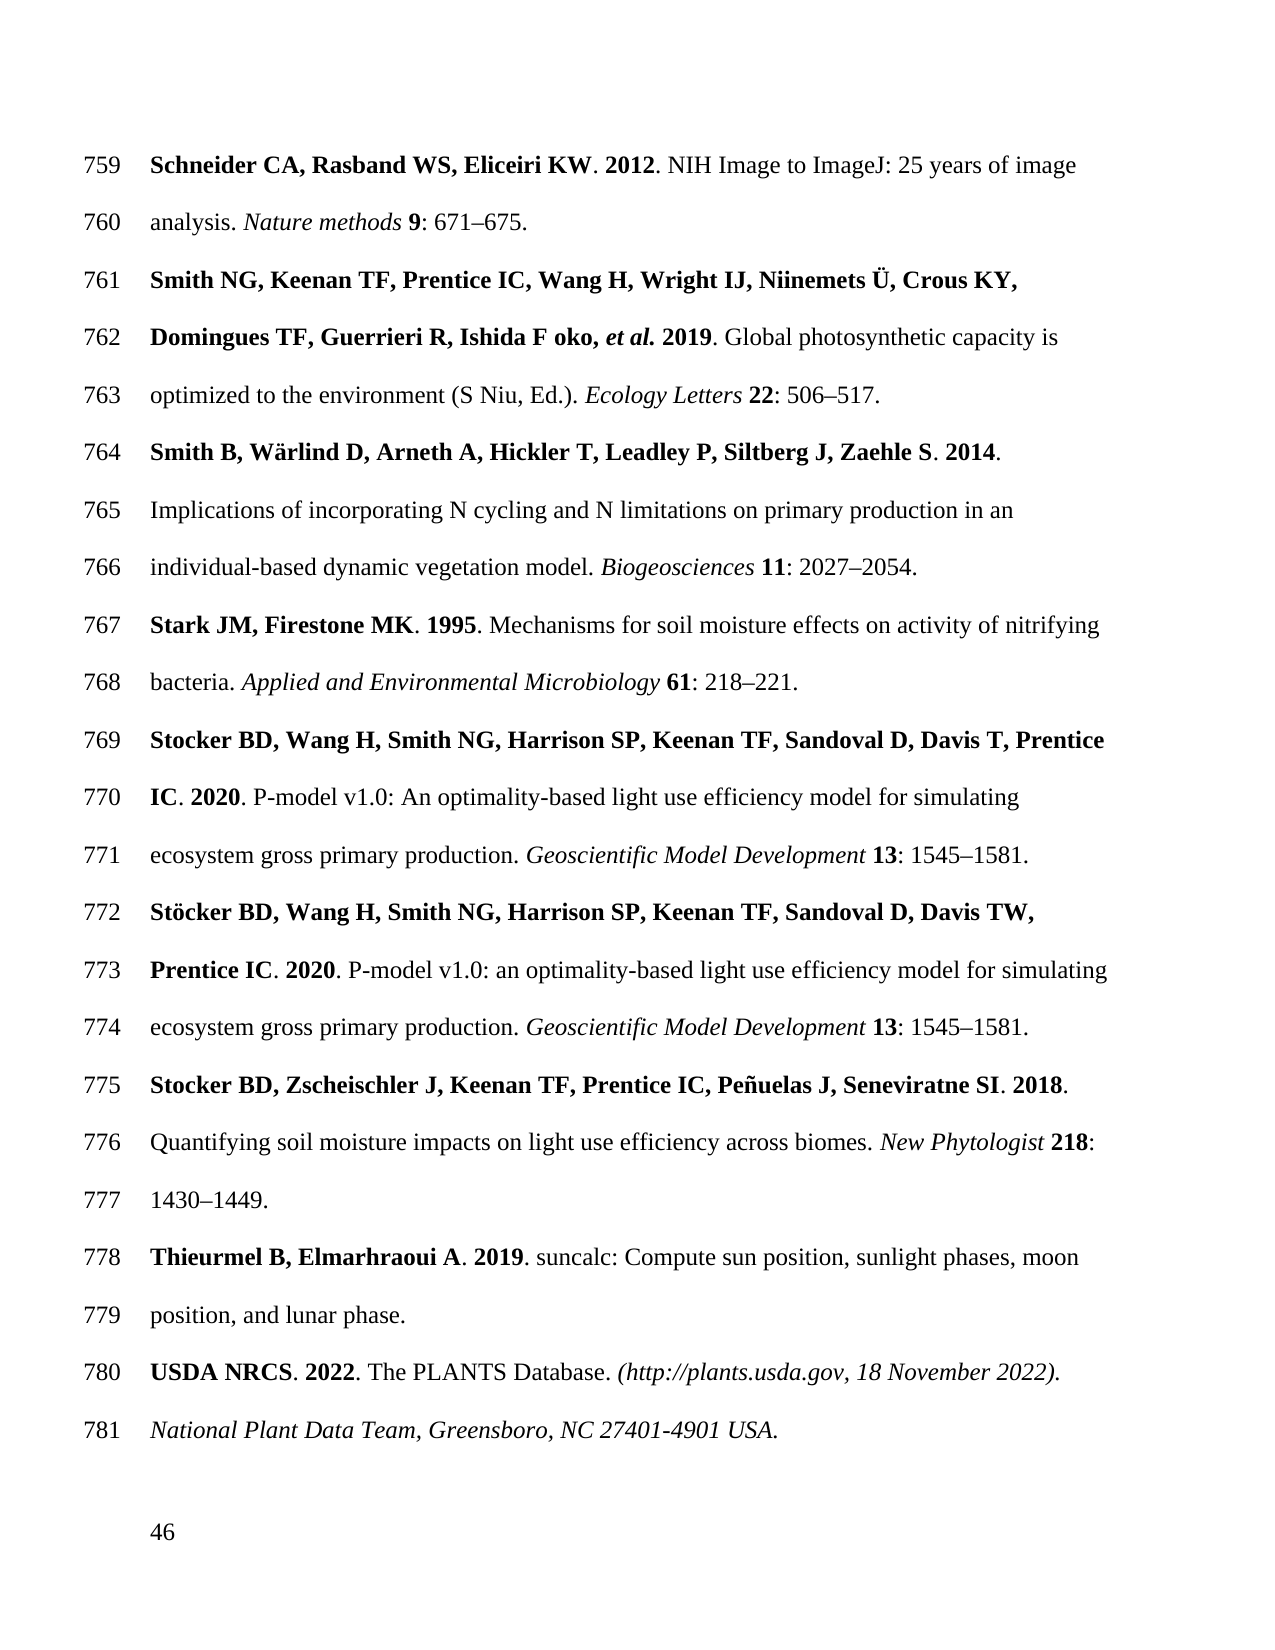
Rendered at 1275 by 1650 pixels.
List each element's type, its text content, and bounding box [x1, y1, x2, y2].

text Smith B, Wärlind D, Arneth A, Hickler T, Leadley P, Siltberg J, Zaehle S. 2014. Implications of incorporating N cycling and N limitations on primary production in an individual-based dynamic vegetation model. Biogeosciences 11: 2027–2054. [150, 437, 1125, 581]
text USDA NRCS. 2022. The PLANTS Database. (http://plants.usda.gov, 18 November 2022). National Plant Data Team, Greensboro, NC 27401-4901 USA. [150, 1357, 1125, 1444]
text Stöcker BD, Wang H, Smith NG, Harrison SP, Keenan TF, Sandoval D, Davis TW, Prentice IC. 2020. P-model v1.0: an optimality-based light use efficiency model for simulating ecosystem gross primary production. Geoscientific Model Development 13: 1545–1581. [150, 897, 1125, 1041]
text Stocker BD, Wang H, Smith NG, Harrison SP, Keenan TF, Sandoval D, Davis T, Prentice IC. 2020. P-model v1.0: An optimality-based light use efficiency model for simulating ecosystem gross primary production. Geoscientific Model Development 13: 1545–1581. [150, 725, 1125, 869]
text Stocker BD, Zscheischler J, Keenan TF, Prentice IC, Peñuelas J, Seneviratne SI. 2018. Quantifying soil moisture impacts on light use efficiency across biomes. New Phytologist 218: 1430–1449. [150, 1070, 1125, 1214]
text Thieurmel B, Elmarhraoui A. 2019. suncalc: Compute sun position, sunlight phases, moon position, and lunar phase. [150, 1242, 1125, 1329]
text Smith NG, Keenan TF, Prentice IC, Wang H, Wright IJ, Niinemets Ü, Crous KY, Domingues TF, Guerrieri R, Ishida F oko, et al. 2019. Global photosynthetic capacity is optimized to the environment (S Niu, Ed.). Ecology Letters 22: 506–517. [150, 265, 1125, 409]
text Schneider CA, Rasband WS, Eliceiri KW. 2012. NIH Image to ImageJ: 25 years of image analysis. Nature methods 9: 671–675. [150, 150, 1125, 236]
text Stark JM, Firestone MK. 1995. Mechanisms for soil moisture effects on activity of nitrifying bacteria. Applied and Environmental Microbiology 61: 218–221. [150, 610, 1125, 696]
